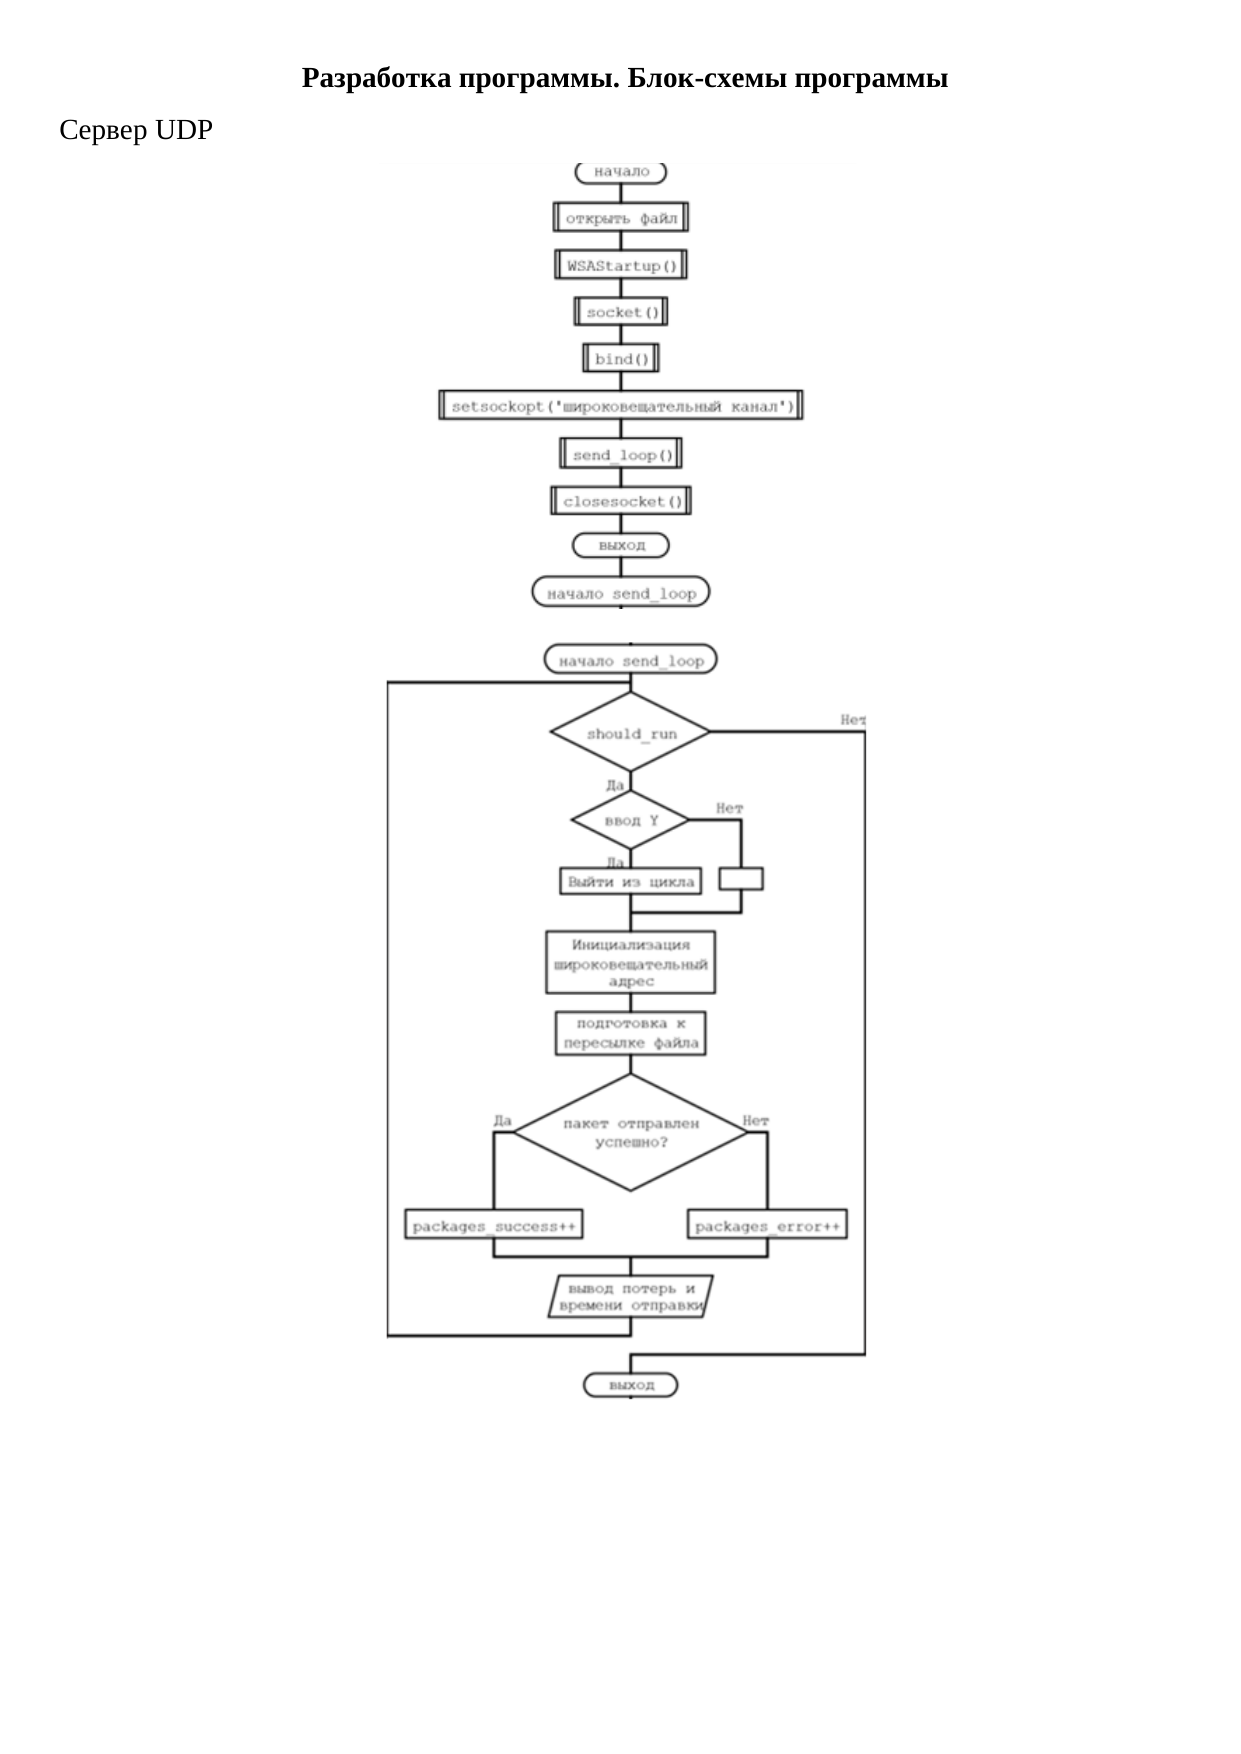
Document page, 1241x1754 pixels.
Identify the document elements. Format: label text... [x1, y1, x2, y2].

text Сервер UDP [59, 112, 1176, 146]
picture [379, 163, 857, 609]
picture [359, 624, 876, 1423]
text Разработка программы. Блок-схемы программы [71, 60, 1176, 94]
